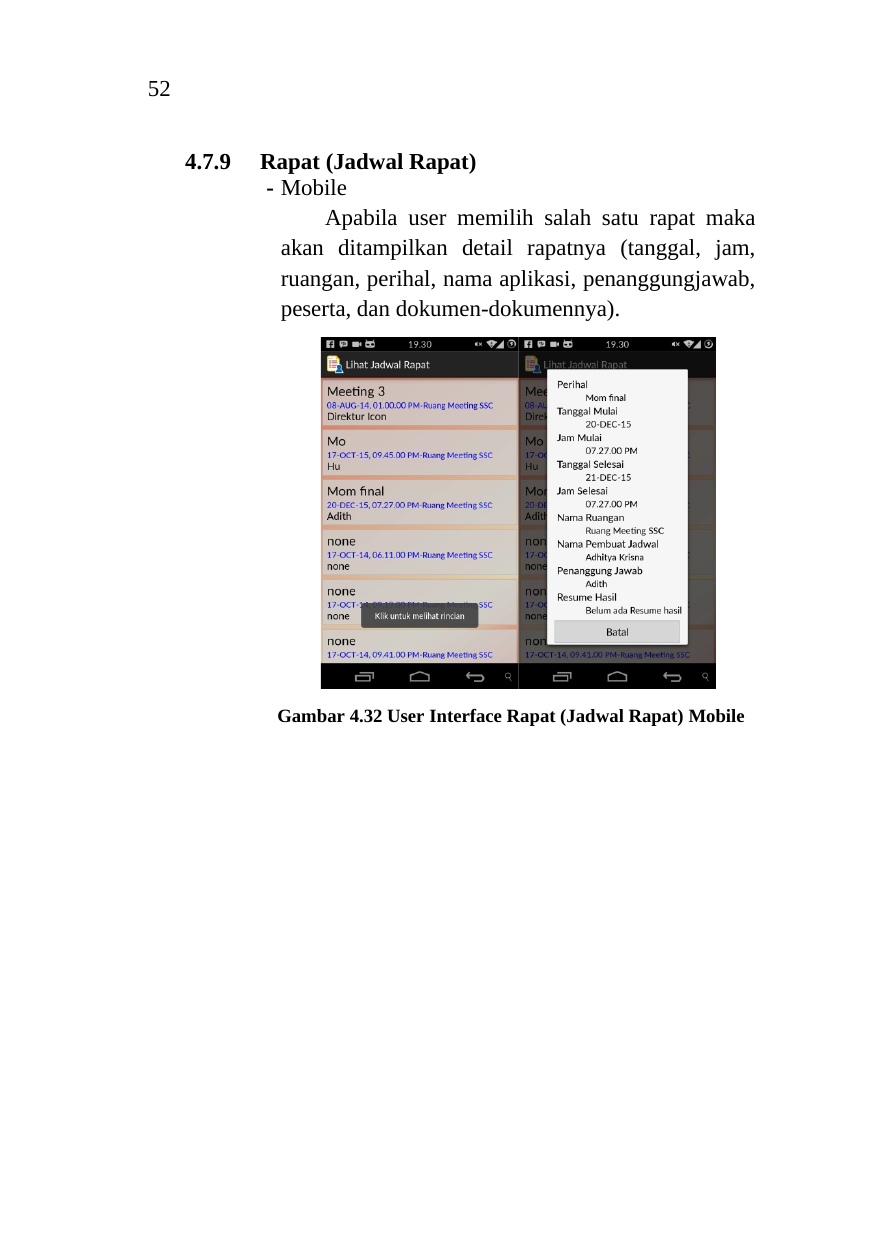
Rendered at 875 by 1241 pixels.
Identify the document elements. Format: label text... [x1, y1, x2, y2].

picture [320, 337, 716, 689]
subtitle Rapat (Jadwal Rapat) [185, 148, 756, 174]
text - Mobile [266, 174, 756, 200]
text Apabila user memilih salah satu rapat maka akan ditampilkan detail rapatnya (tanggal, jam, ruangan, perihal, nama aplikasi, penanggungjawab, peserta, dan dokumen-dokumennya). [281, 204, 756, 321]
text Gambar 4.32 User Interface Rapat (Jadwal Rapat) Mobile [266, 705, 756, 727]
